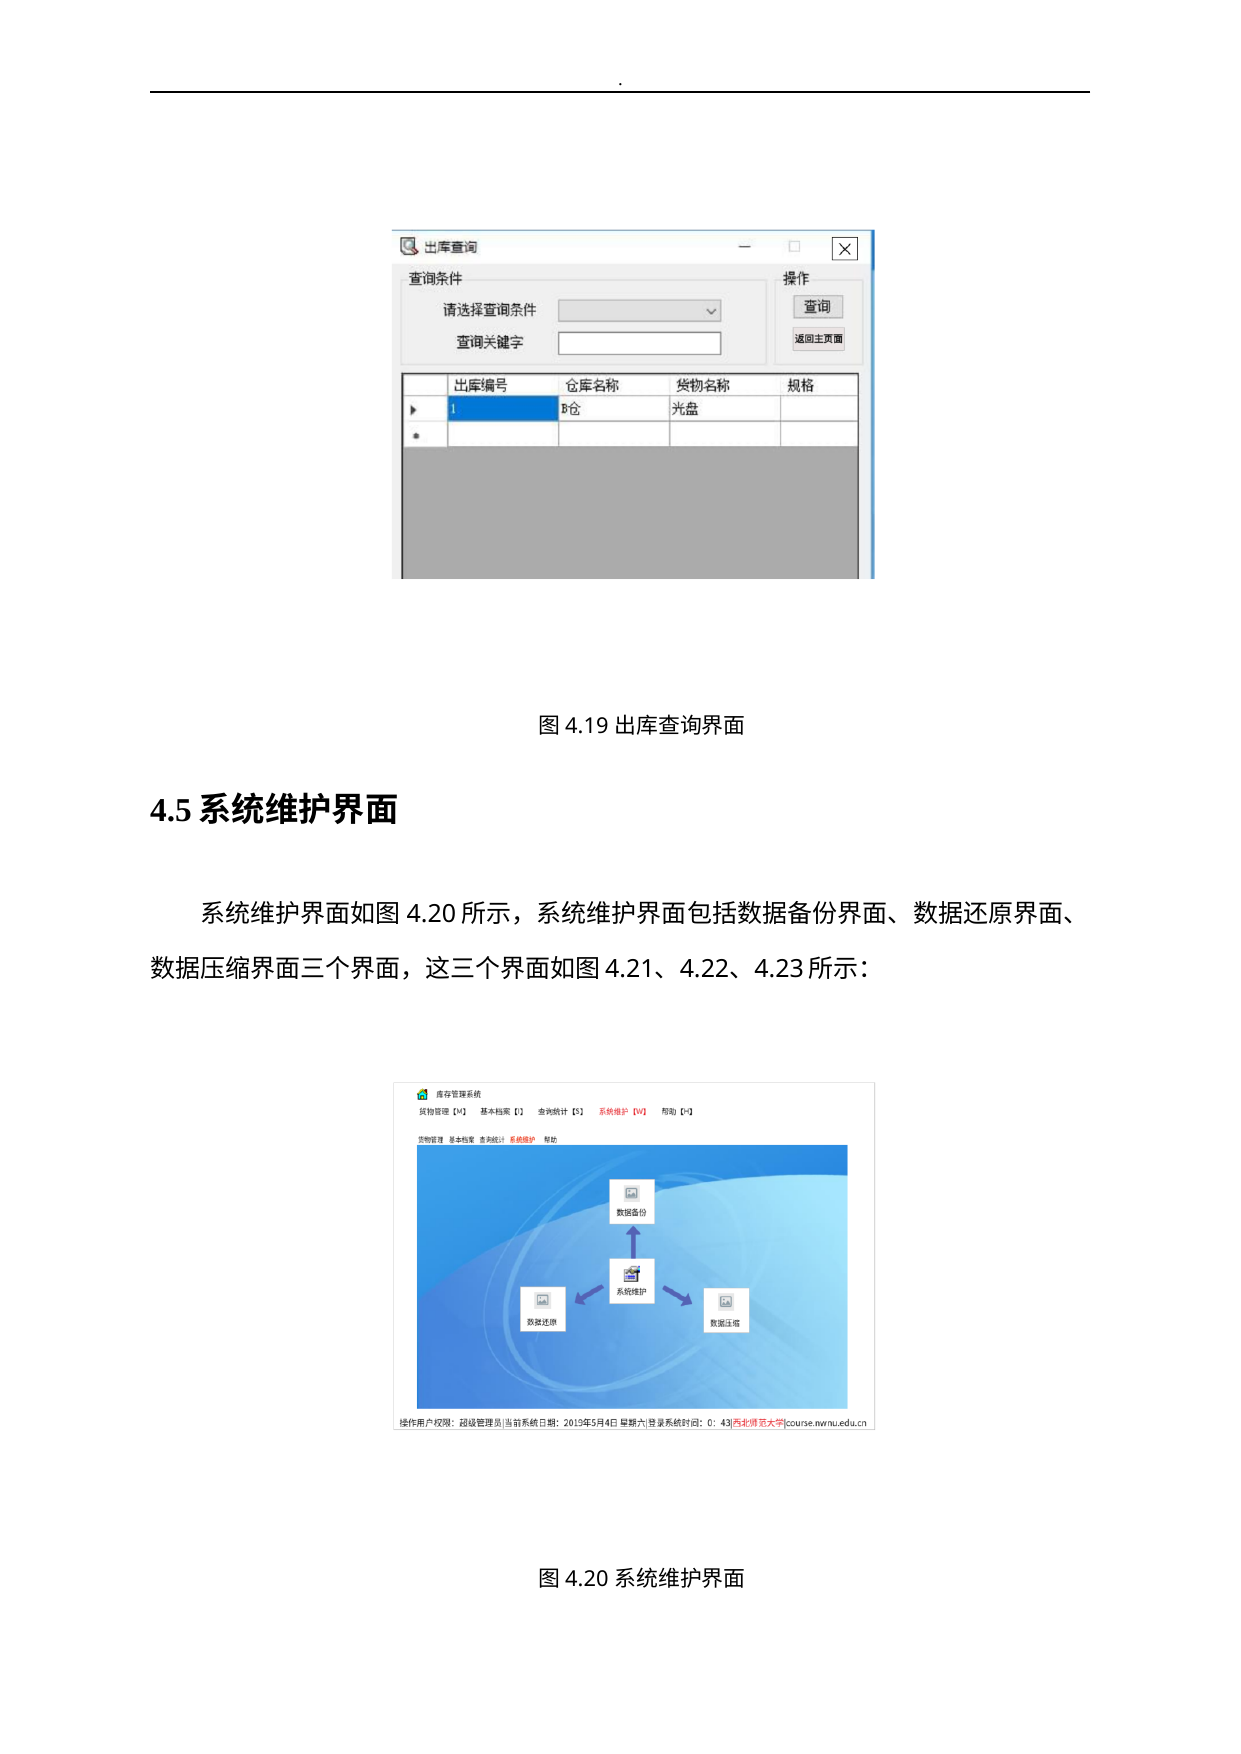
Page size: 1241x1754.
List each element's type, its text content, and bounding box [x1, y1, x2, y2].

picture [258, 150, 1026, 696]
picture [261, 1002, 1029, 1549]
subtitle 4.5系统维护界面 [150, 783, 1090, 831]
text 系统维护界面如图4.20所示，系统维护界面包括数据备份界面、数据还原界面、数据压缩界面三个界面，这三个界面如图4.21、4.22、4.23所示： [150, 894, 1090, 984]
text 图4.19 出库查询界面 [150, 708, 1090, 740]
text 图4.20 系统维护界面 [150, 1561, 1090, 1593]
